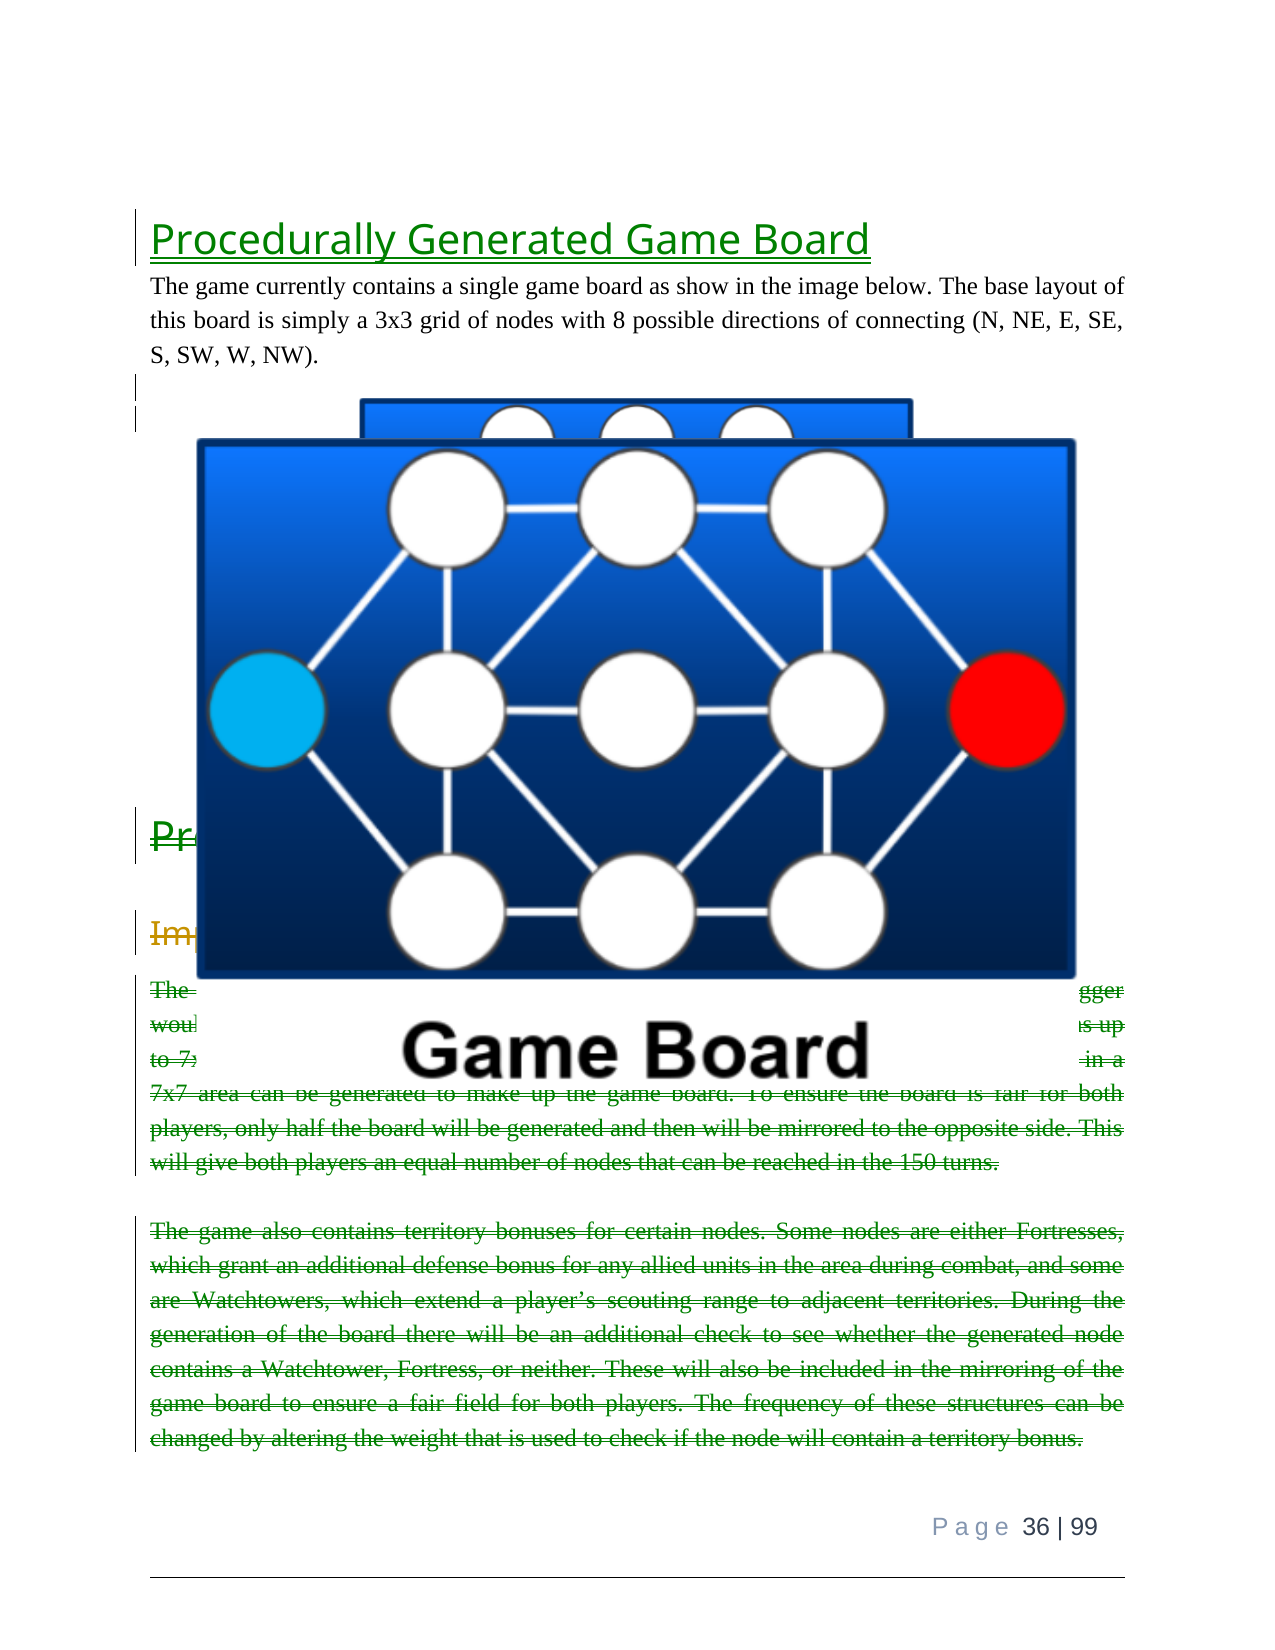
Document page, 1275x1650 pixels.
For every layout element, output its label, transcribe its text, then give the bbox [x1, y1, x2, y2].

text The game currently contains a single game board as show in the image below. The base layout of this board is simply a 3x3 grid of nodes with 8 possible directions of connecting (N, NE, E, SE, S, SW, W, NW). [150, 271, 1125, 368]
picture [196, 398, 1079, 1090]
